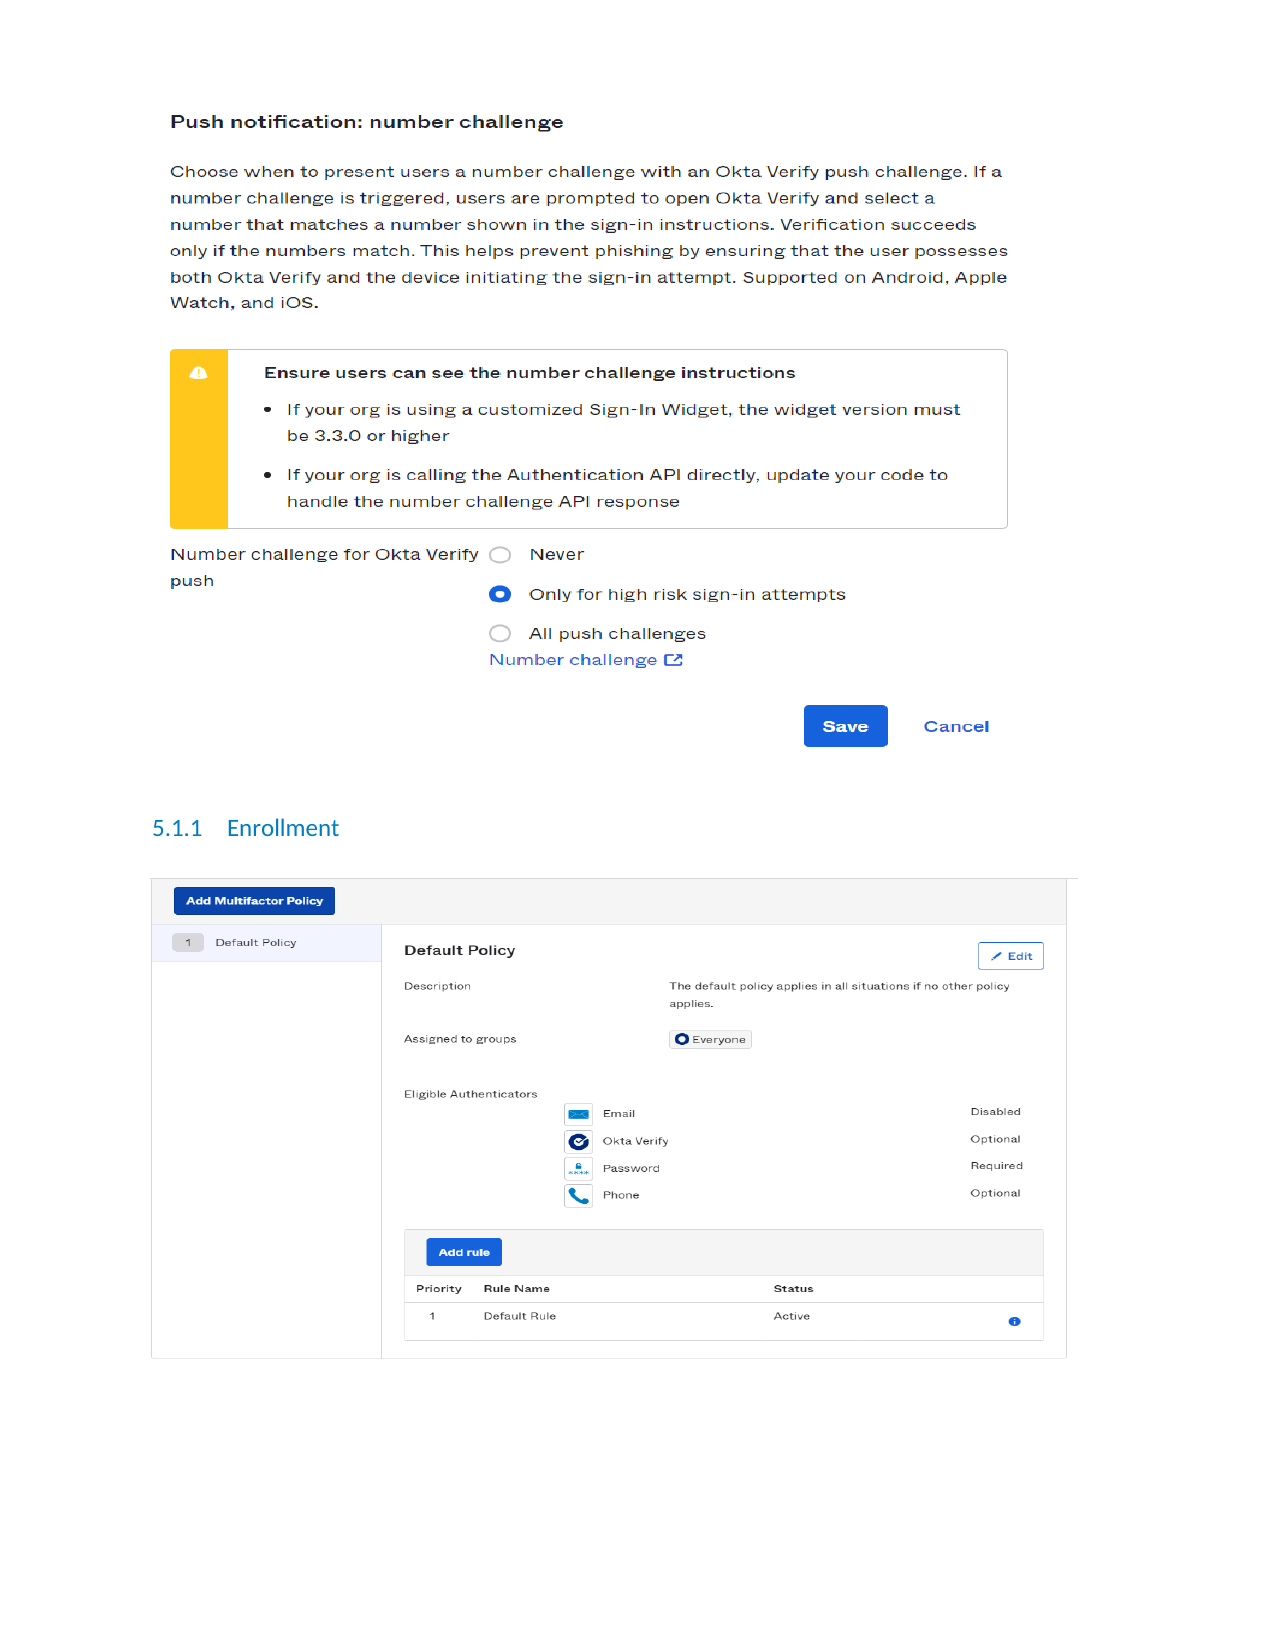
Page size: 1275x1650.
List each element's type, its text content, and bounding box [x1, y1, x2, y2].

picture [150, 878, 1079, 1359]
picture [150, 101, 1035, 755]
subtitle Enrollment [152, 812, 1125, 842]
